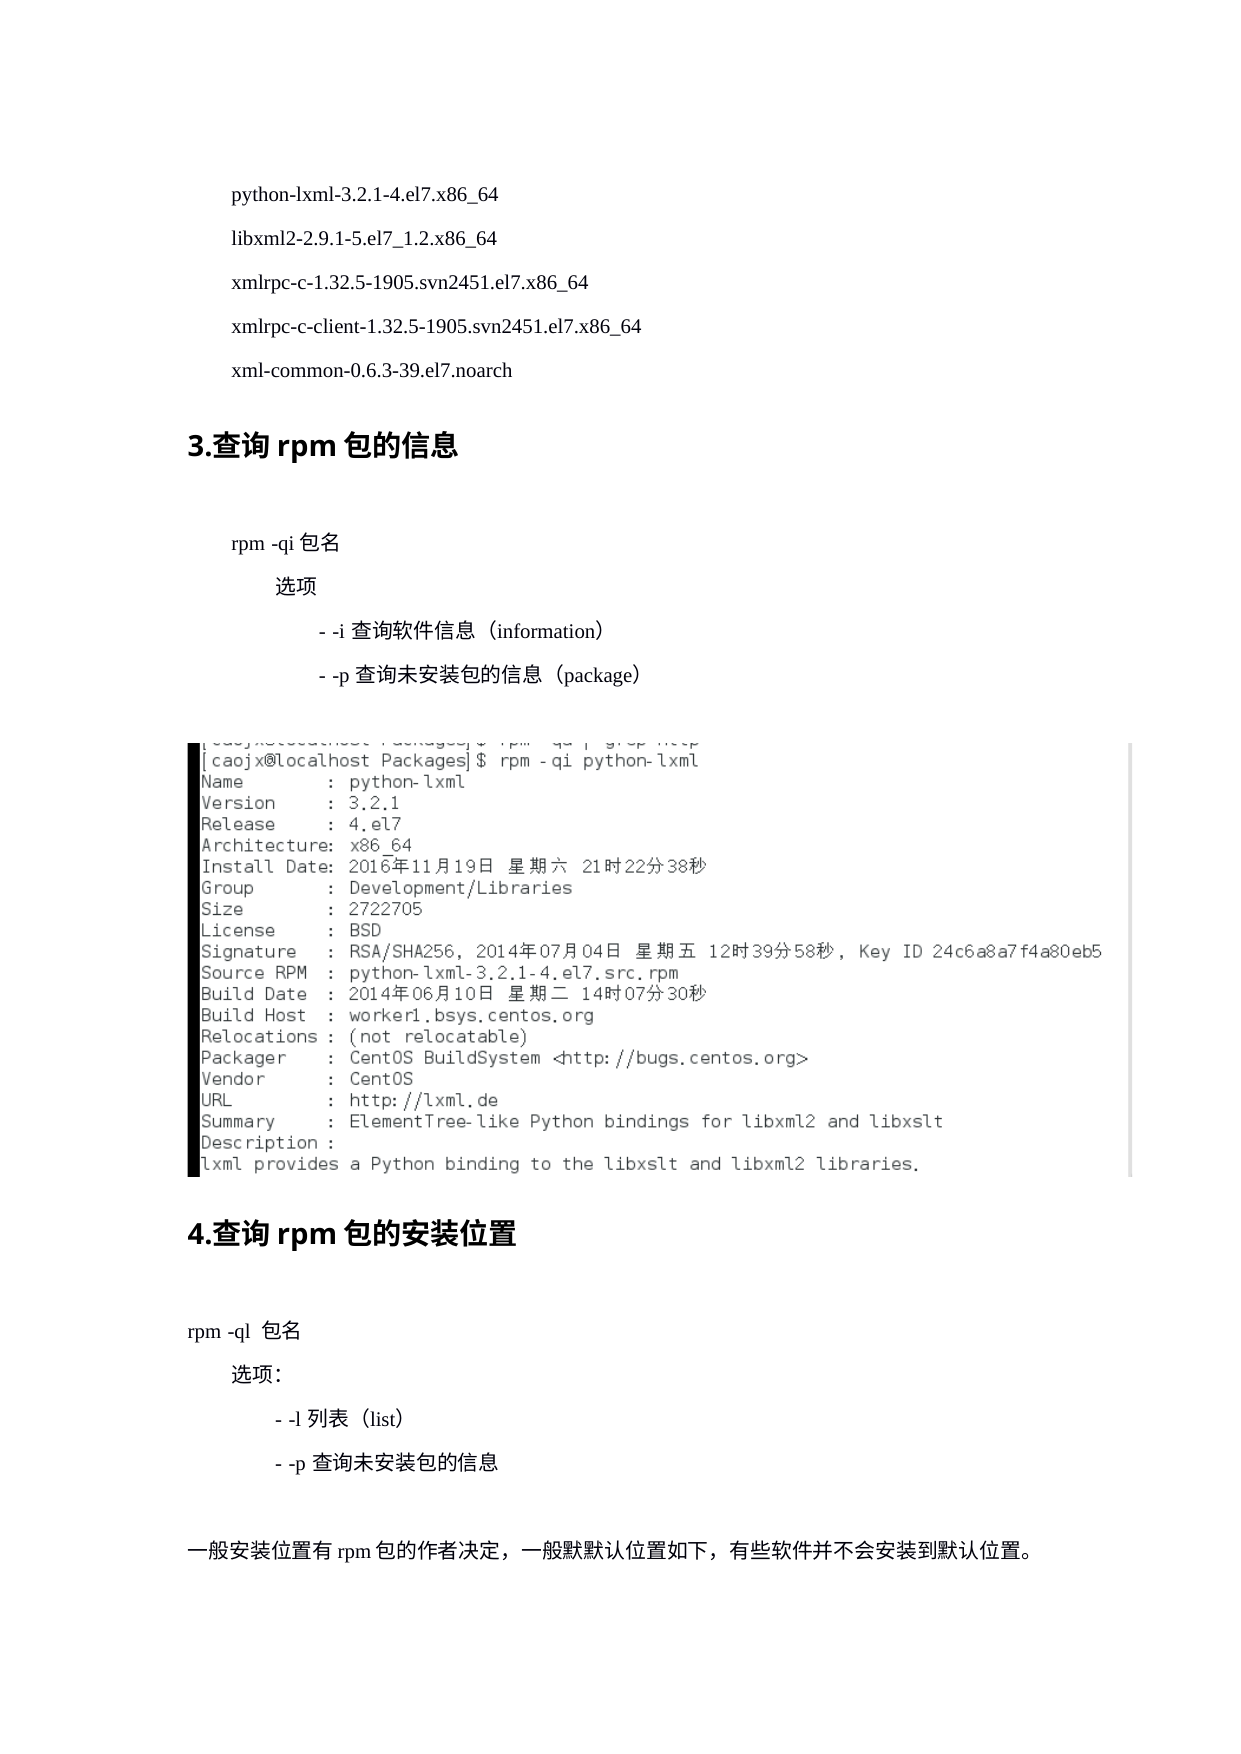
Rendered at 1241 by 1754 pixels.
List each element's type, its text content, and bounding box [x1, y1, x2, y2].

text 选项： [187, 1351, 1053, 1396]
text libxml2-2.9.1-5.el7_1.2.x86_64 [187, 216, 1053, 260]
subtitle 4.查询rpm包的安装位置 [187, 1209, 1053, 1253]
text rpm -qi 包名 [187, 519, 1053, 563]
text - -i 查询软件信息（information） [275, 607, 1053, 652]
text xml-common-0.6.3-39.el7.noarch [187, 348, 1053, 392]
text xmlrpc-c-client-1.32.5-1905.svn2451.el7.x86_64 [187, 304, 1053, 348]
subtitle 3.查询rpm包的信息 [187, 421, 1053, 466]
text 一般安装位置有rpm包的作者决定，一般默默认位置如下，有些软件并不会安装到默认位置。 [187, 1528, 1053, 1572]
text - -p 查询未安装包的信息（package） [275, 652, 1053, 696]
text python-lxml-3.2.1-4.el7.x86_64 [187, 172, 1053, 216]
text - -p 查询未安装包的信息 [231, 1439, 1053, 1484]
text - -l 列表（list） [231, 1396, 1053, 1439]
text xmlrpc-c-1.32.5-1905.svn2451.el7.x86_64 [187, 260, 1053, 304]
picture [187, 743, 1133, 1177]
text 选项 [231, 563, 1053, 607]
text rpm -ql 包名 [187, 1307, 1053, 1351]
